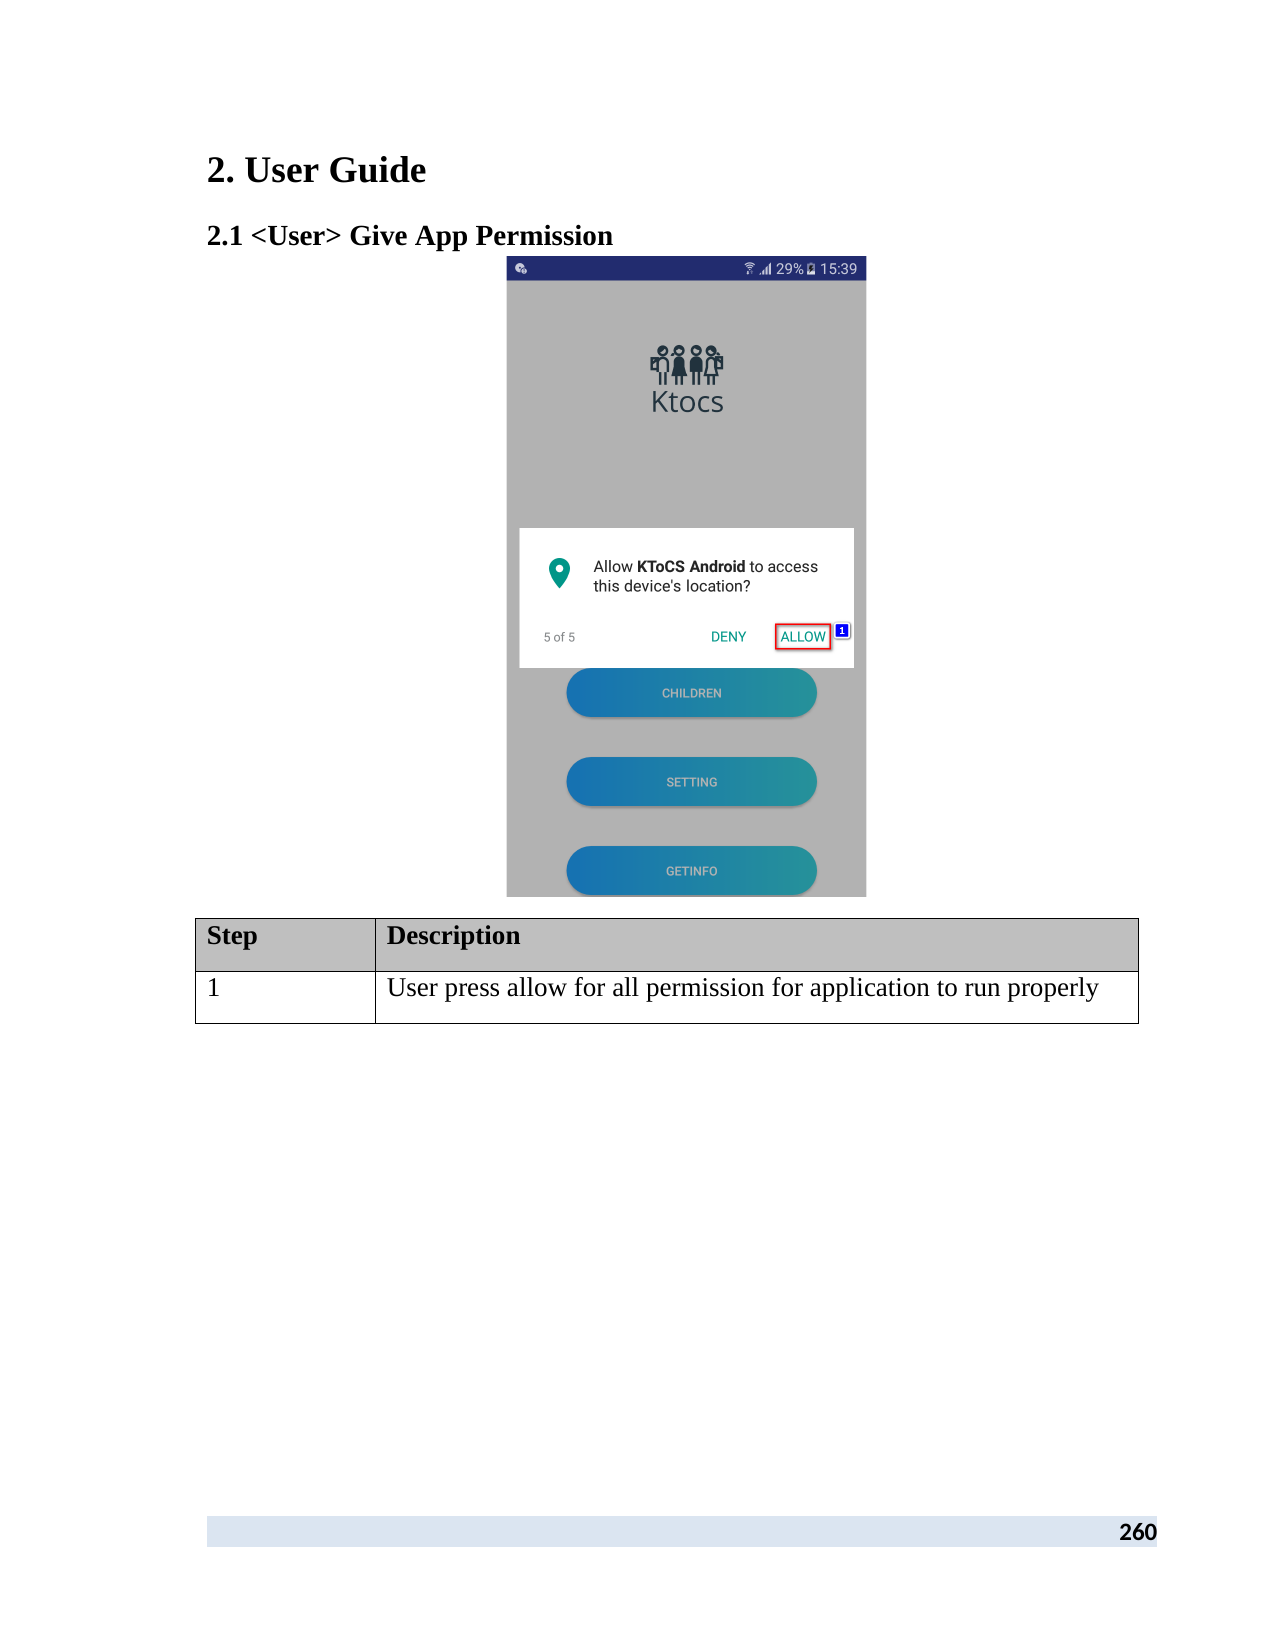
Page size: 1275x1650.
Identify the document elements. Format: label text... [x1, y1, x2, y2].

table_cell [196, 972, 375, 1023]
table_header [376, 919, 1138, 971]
subtitle 2. User Guide [207, 148, 1157, 191]
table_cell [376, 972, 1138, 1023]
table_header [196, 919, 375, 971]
subtitle 2.1 <User> Give App Permission [207, 218, 1157, 252]
picture [506, 256, 867, 897]
